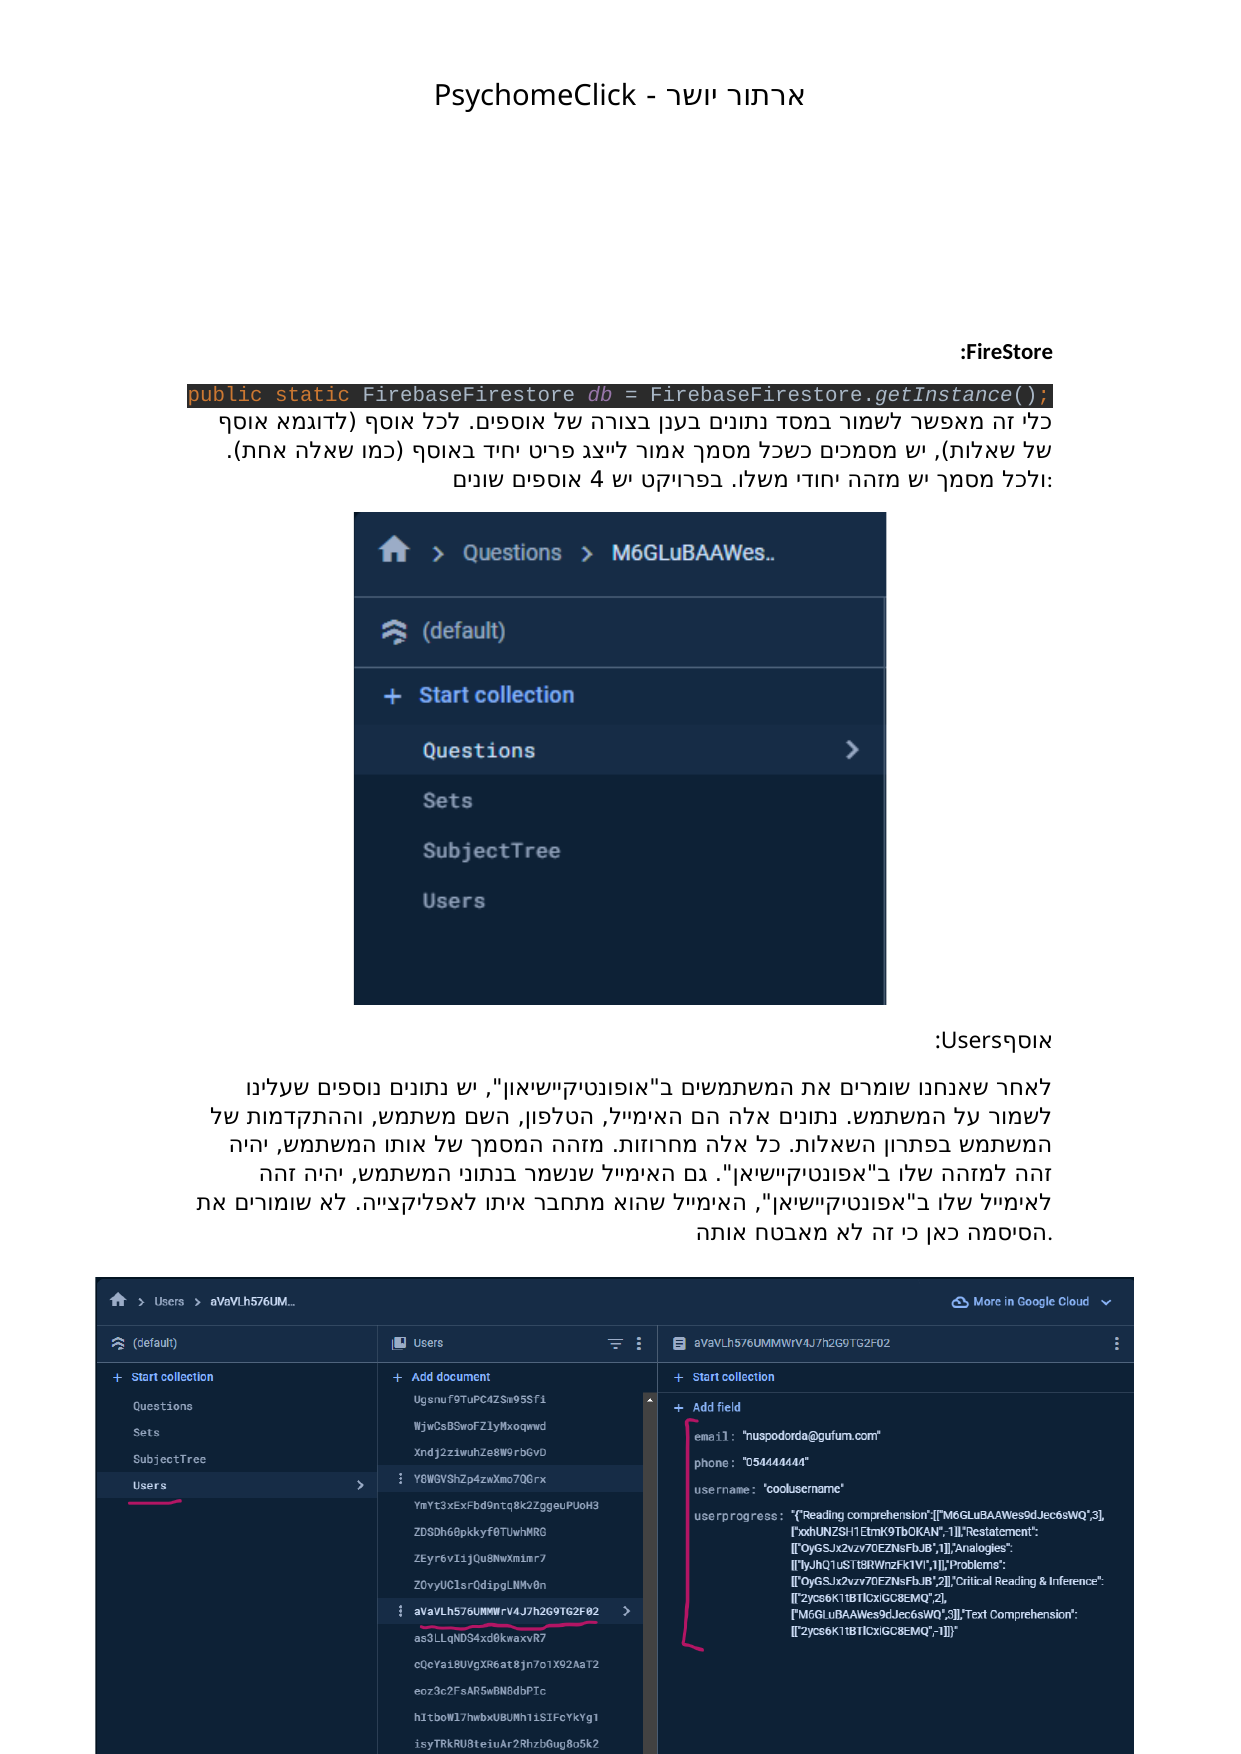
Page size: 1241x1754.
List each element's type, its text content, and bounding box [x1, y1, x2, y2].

text public static FirebaseFirestore db = FirebaseFirestore.getInstance(); [187, 384, 1053, 408]
text לאחר שאנחנו שומרים את המשתמשים ב"אופונטיקיישיאון", יש נתונים נוספים שעלינו לשמור על המשתמש. נתונים אלה הם האימייל, הטלפון, השם משתמש, וההתקדמות של המשתמש בפתרון השאלות. כל אלה מחרוזות. מזהה המסמך של אותו המשתמש, יהיה זהה למזהה שלו ב"אפונטיקיישיאן". גם האימייל שנשמר בנתוני המשתמש, יהיה זהה לאימייל שלו ב"אפונטיקיישיאן", האימייל שהוא מתחבר איתו לאפליקצייה. לא שומורים את הסיסמה כאן כי זה לא מאבטח אותה. [187, 1074, 1053, 1246]
picture [95, 1277, 1134, 1754]
text :Usersאוסף [187, 1024, 1053, 1055]
text כלי זה מאפשר לשמור במסד נתונים בענן בצורה של אוספים. לכל אוסף (לדוגמא אוסף של שאלות), יש מסמכים כשכל מסמך אמור לייצג פריט יחיד באוסף (כמו שאלה אחת). ולכל מסמך יש מזהה יחודי משלו. בפרויקט יש 4 אוספים שונים: [187, 408, 1053, 494]
text :FireStore [187, 337, 1053, 366]
picture [353, 512, 887, 1005]
